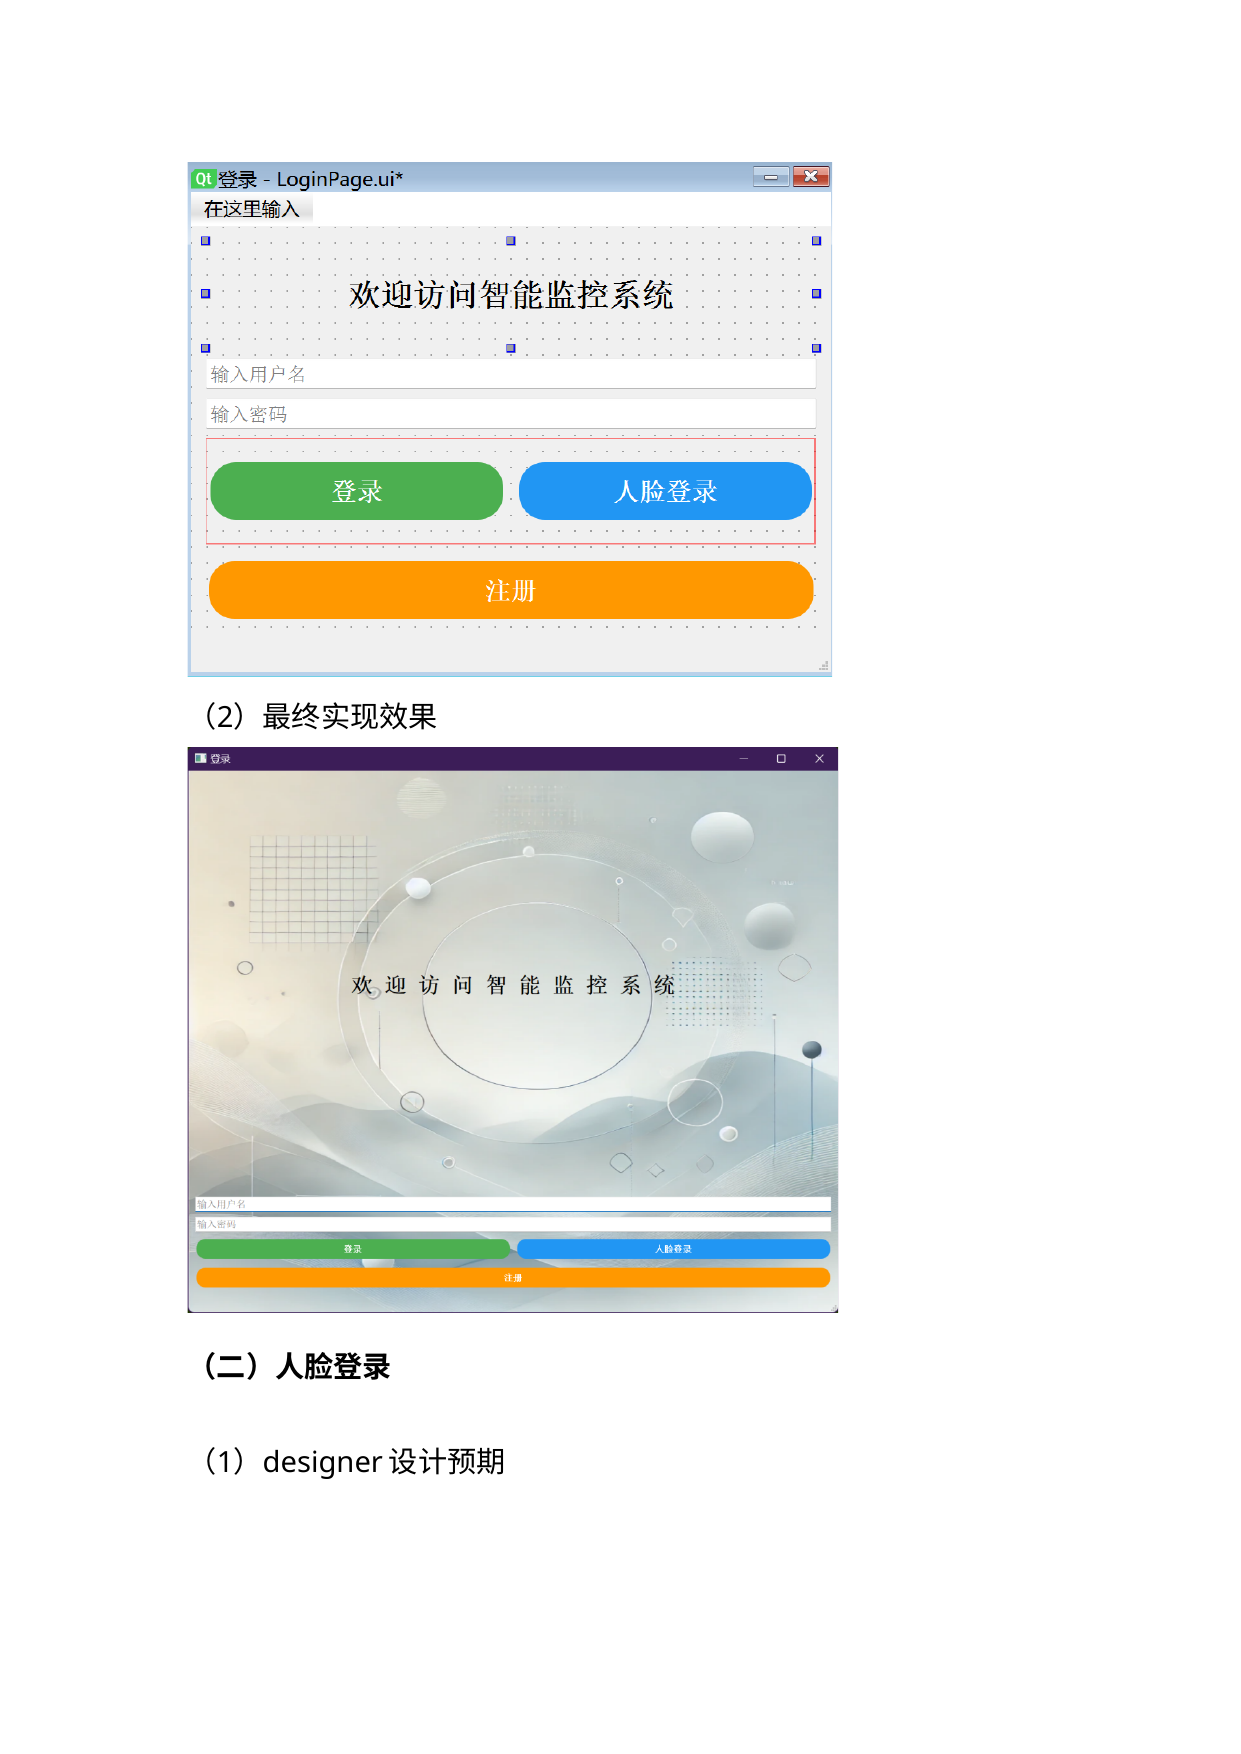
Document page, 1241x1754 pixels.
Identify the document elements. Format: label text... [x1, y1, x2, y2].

text （2）最终实现效果 [187, 682, 1053, 747]
subtitle （二）人脸登录 [187, 1332, 1053, 1397]
picture [187, 162, 833, 677]
picture [187, 747, 839, 1313]
text （1）designer设计预期 [187, 1428, 1053, 1493]
